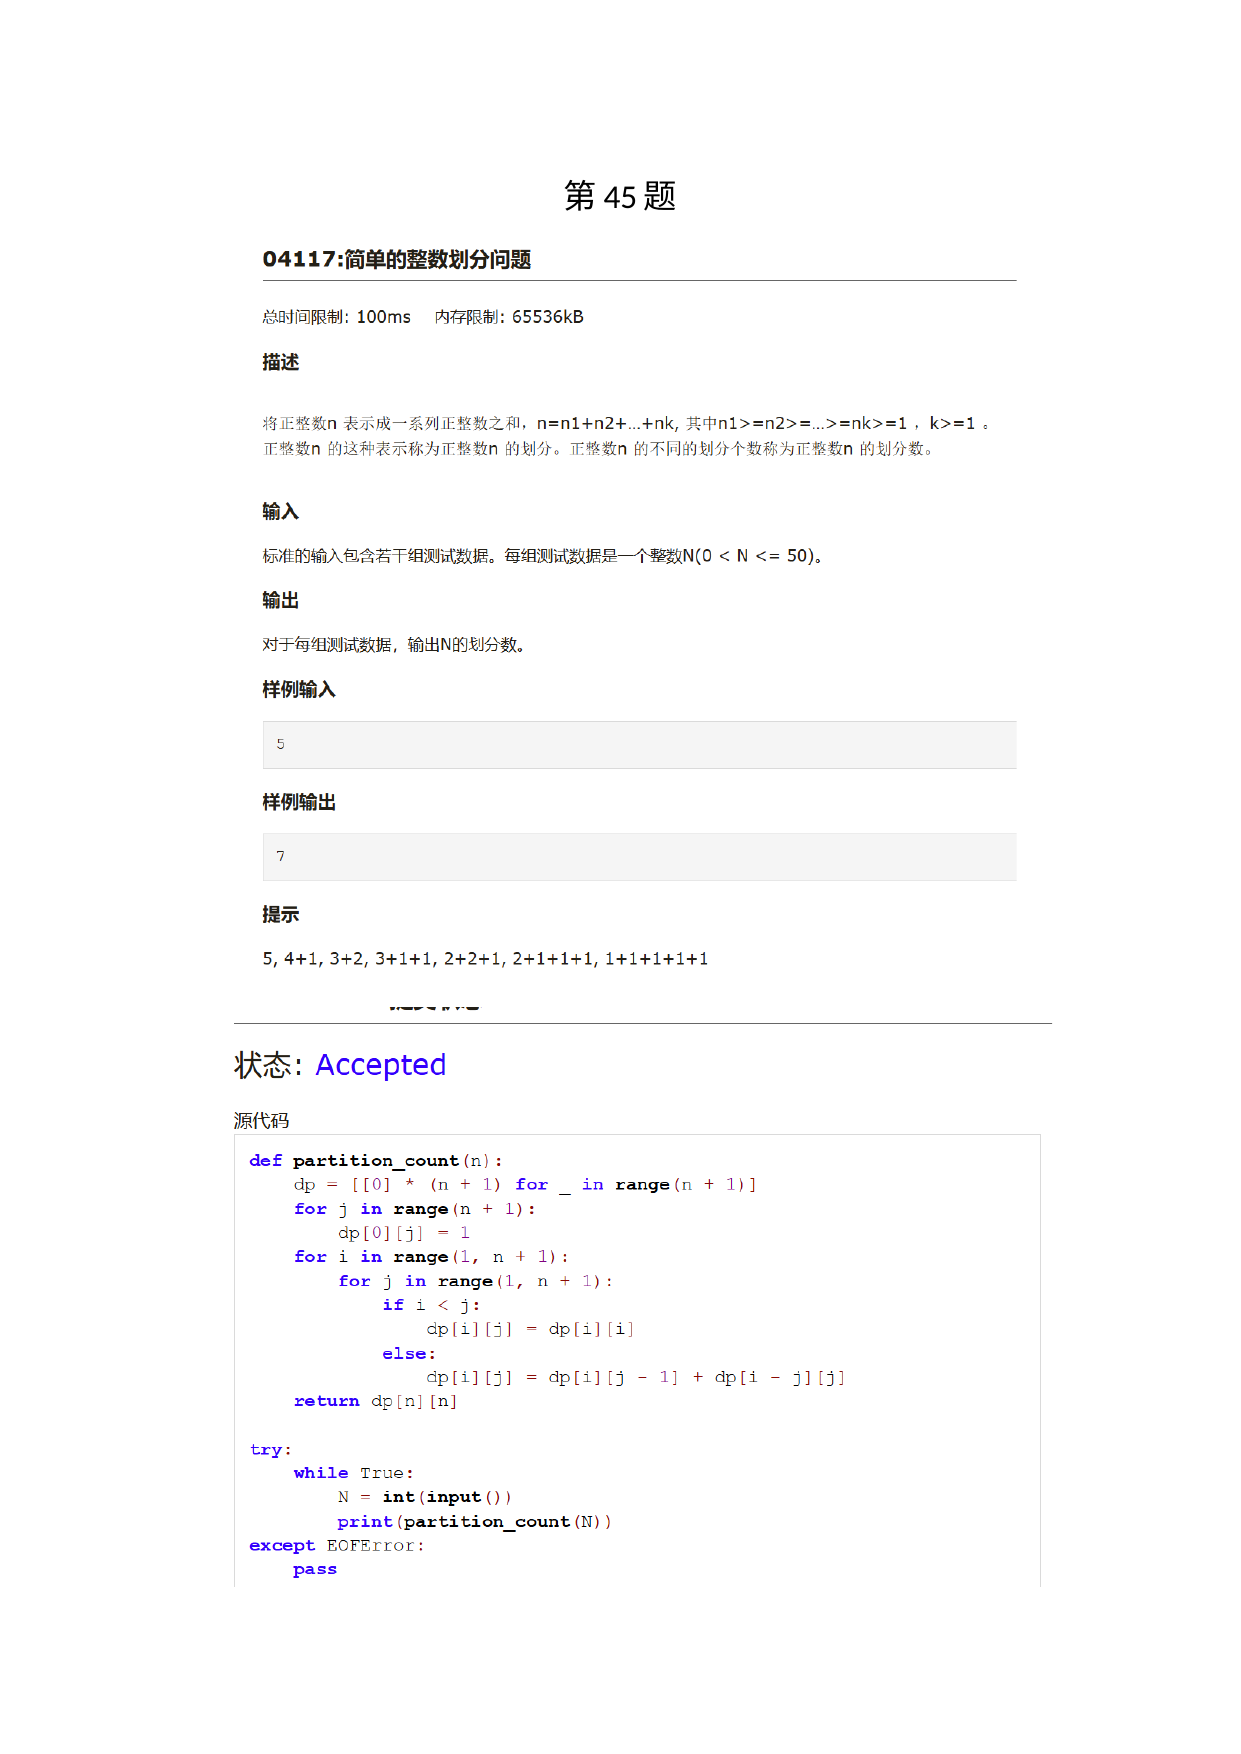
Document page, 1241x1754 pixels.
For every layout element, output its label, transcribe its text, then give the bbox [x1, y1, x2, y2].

picture [188, 1007, 1053, 1587]
picture [223, 227, 1017, 978]
text 第45题 [187, 162, 1053, 227]
